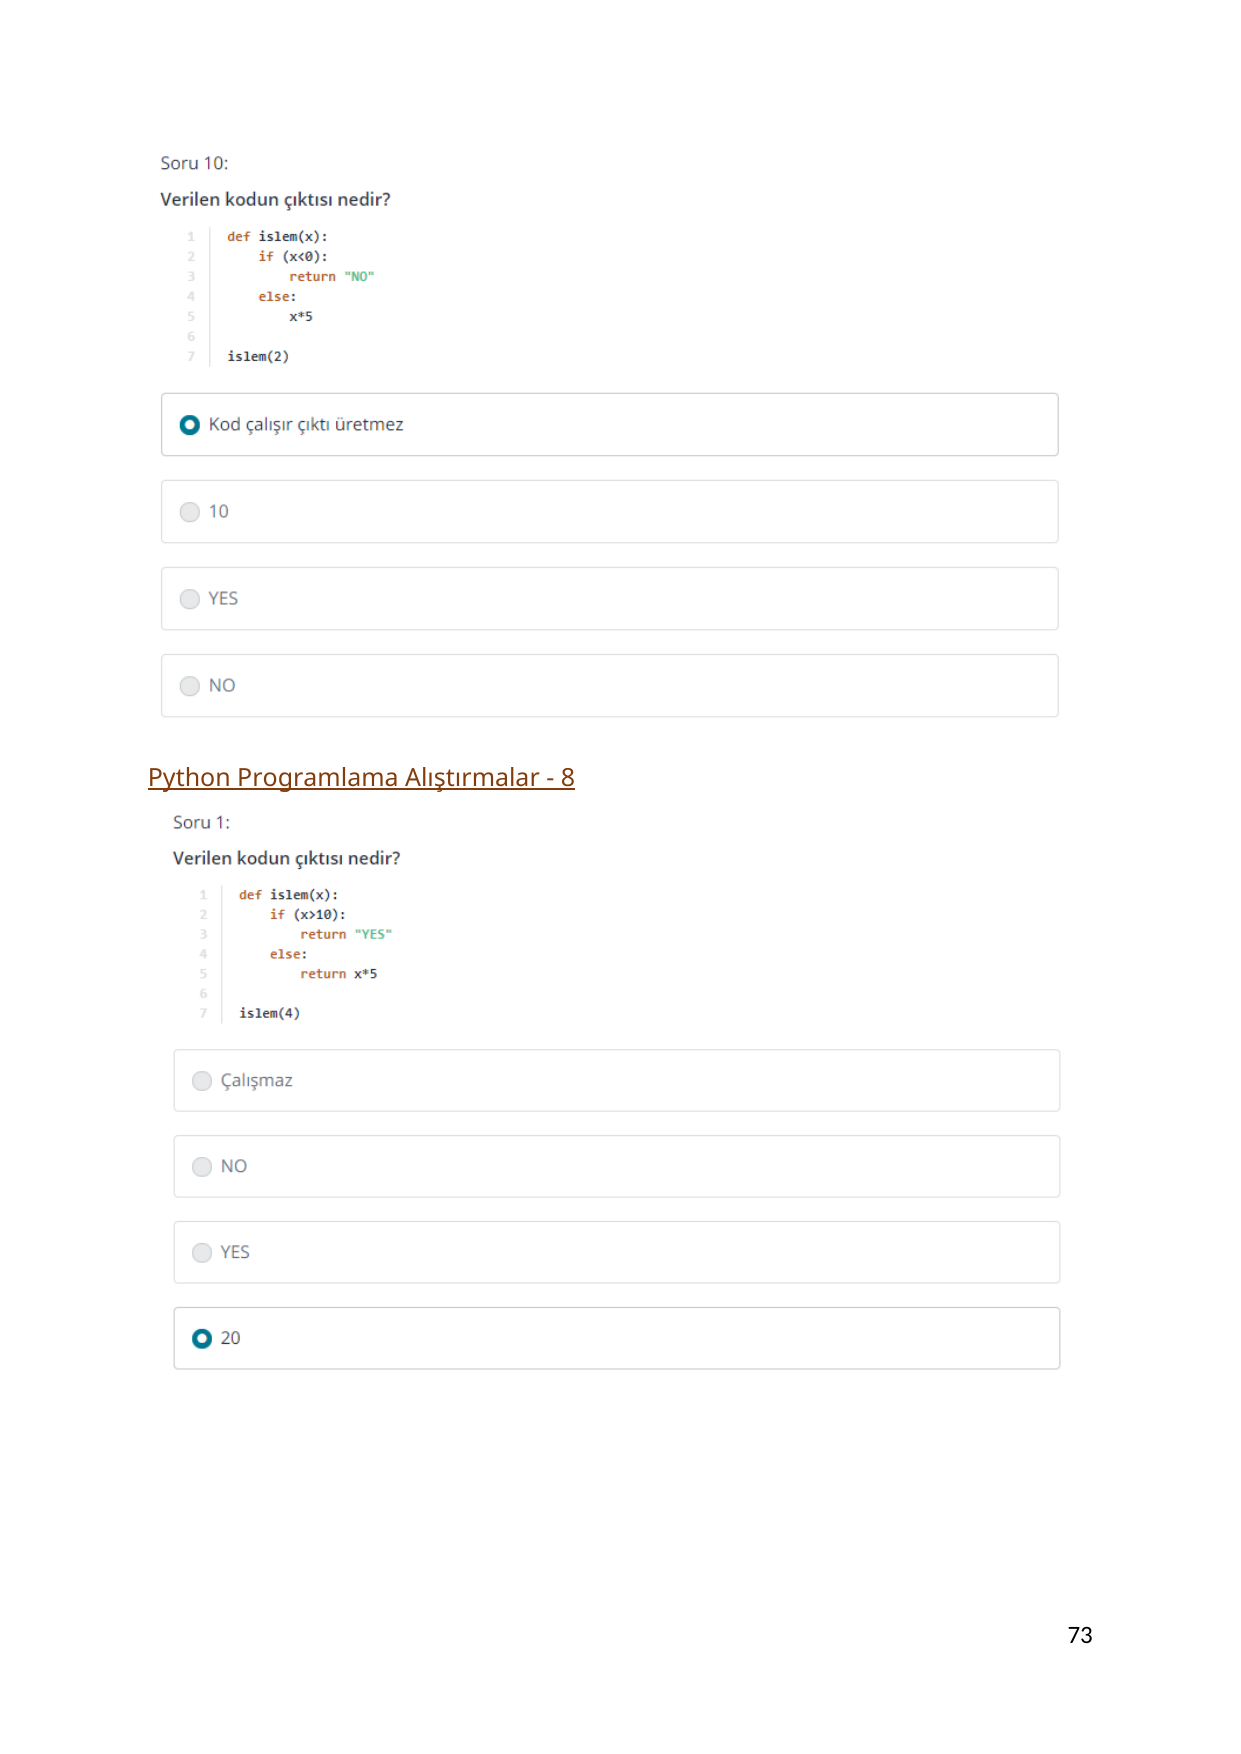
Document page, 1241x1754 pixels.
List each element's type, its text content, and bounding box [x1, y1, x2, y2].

subtitle Python Programlama Alıştırmalar - 8 [148, 759, 1092, 793]
picture [147, 796, 1093, 1401]
picture [147, 147, 1093, 741]
